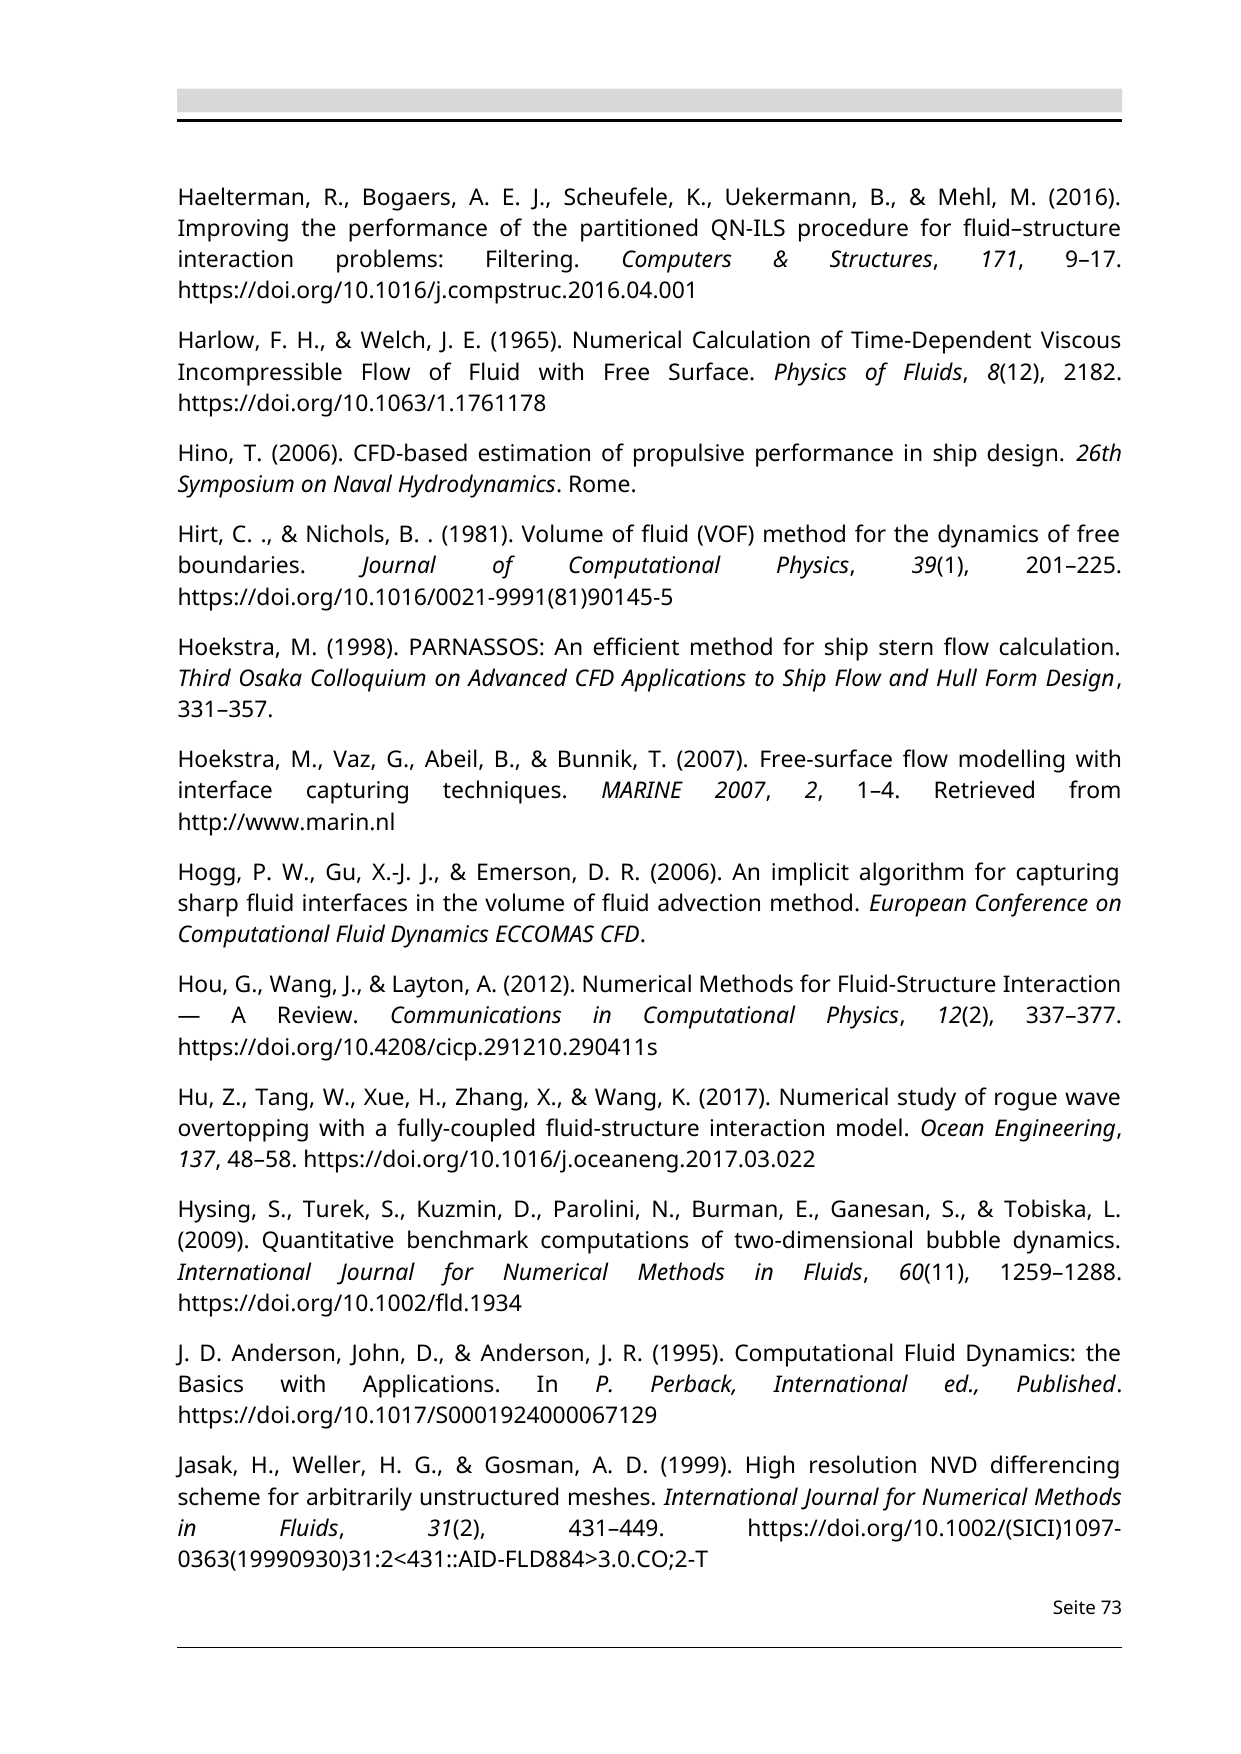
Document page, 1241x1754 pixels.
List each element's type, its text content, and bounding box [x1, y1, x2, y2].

text J. D. Anderson, John, D., & Anderson, J. R. (1995). Computational Fluid Dynamics: the Basics with Applications. In P. Perback, International ed., Published. https://doi.org/10.1017/S0001924000067129 [177, 1337, 1122, 1431]
text Harlow, F. H., & Welch, J. E. (1965). Numerical Calculation of Time-Dependent Viscous Incompressible Flow of Fluid with Free Surface. Physics of Fluids, 8(12), 2182. https://doi.org/10.1063/1.1761178 [177, 324, 1122, 418]
text Hogg, P. W., Gu, X.-J. J., & Emerson, D. R. (2006). An implicit algorithm for capturing sharp fluid interfaces in the volume of fluid advection method. European Conference on Computational Fluid Dynamics ECCOMAS CFD. [177, 856, 1122, 949]
text Hysing, S., Turek, S., Kuzmin, D., Parolini, N., Burman, E., Ganesan, S., & Tobiska, L. (2009). Quantitative benchmark computations of two-dimensional bubble dynamics. International Journal for Numerical Methods in Fluids, 60(11), 1259–1288. https://doi.org/10.1002/fld.1934 [177, 1193, 1122, 1318]
text Jasak, H., Weller, H. G., & Gosman, A. D. (1999). High resolution NVD differencing scheme for arbitrarily unstructured meshes. International Journal for Numerical Methods in Fluids, 31(2), 431–449. https://doi.org/10.1002/(SICI)1097-0363(19990930)31:2<431::AID-FLD884>3.0.CO;2-T [177, 1449, 1122, 1574]
text Hou, G., Wang, J., & Layton, A. (2012). Numerical Methods for Fluid-Structure Interaction — A Review. Communications in Computational Physics, 12(2), 337–377. https://doi.org/10.4208/cicp.291210.290411s [177, 968, 1122, 1062]
text Hirt, C. ., & Nichols, B. . (1981). Volume of fluid (VOF) method for the dynamics of free boundaries. Journal of Computational Physics, 39(1), 201–225. https://doi.org/10.1016/0021-9991(81)90145-5 [177, 518, 1122, 612]
text Hino, T. (2006). CFD-based estimation of propulsive performance in ship design. 26th Symposium on Naval Hydrodynamics. Rome. [177, 437, 1122, 499]
text Haelterman, R., Bogaers, A. E. J., Scheufele, K., Uekermann, B., & Mehl, M. (2016). Improving the performance of the partitioned QN-ILS procedure for fluid–structure interaction problems: Filtering. Computers & Structures, 171, 9–17. https://doi.org/10.1016/j.compstruc.2016.04.001 [177, 181, 1122, 306]
text Hu, Z., Tang, W., Xue, H., Zhang, X., & Wang, K. (2017). Numerical study of rogue wave overtopping with a fully-coupled fluid-structure interaction model. Ocean Engineering, 137, 48–58. https://doi.org/10.1016/j.oceaneng.2017.03.022 [177, 1081, 1122, 1174]
text Hoekstra, M. (1998). PARNASSOS: An efficient method for ship stern flow calculation. Third Osaka Colloquium on Advanced CFD Applications to Ship Flow and Hull Form Design, 331–357. [177, 631, 1122, 724]
text Hoekstra, M., Vaz, G., Abeil, B., & Bunnik, T. (2007). Free-surface flow modelling with interface capturing techniques. MARINE 2007, 2, 1–4. Retrieved from http://www.marin.nl [177, 743, 1122, 837]
